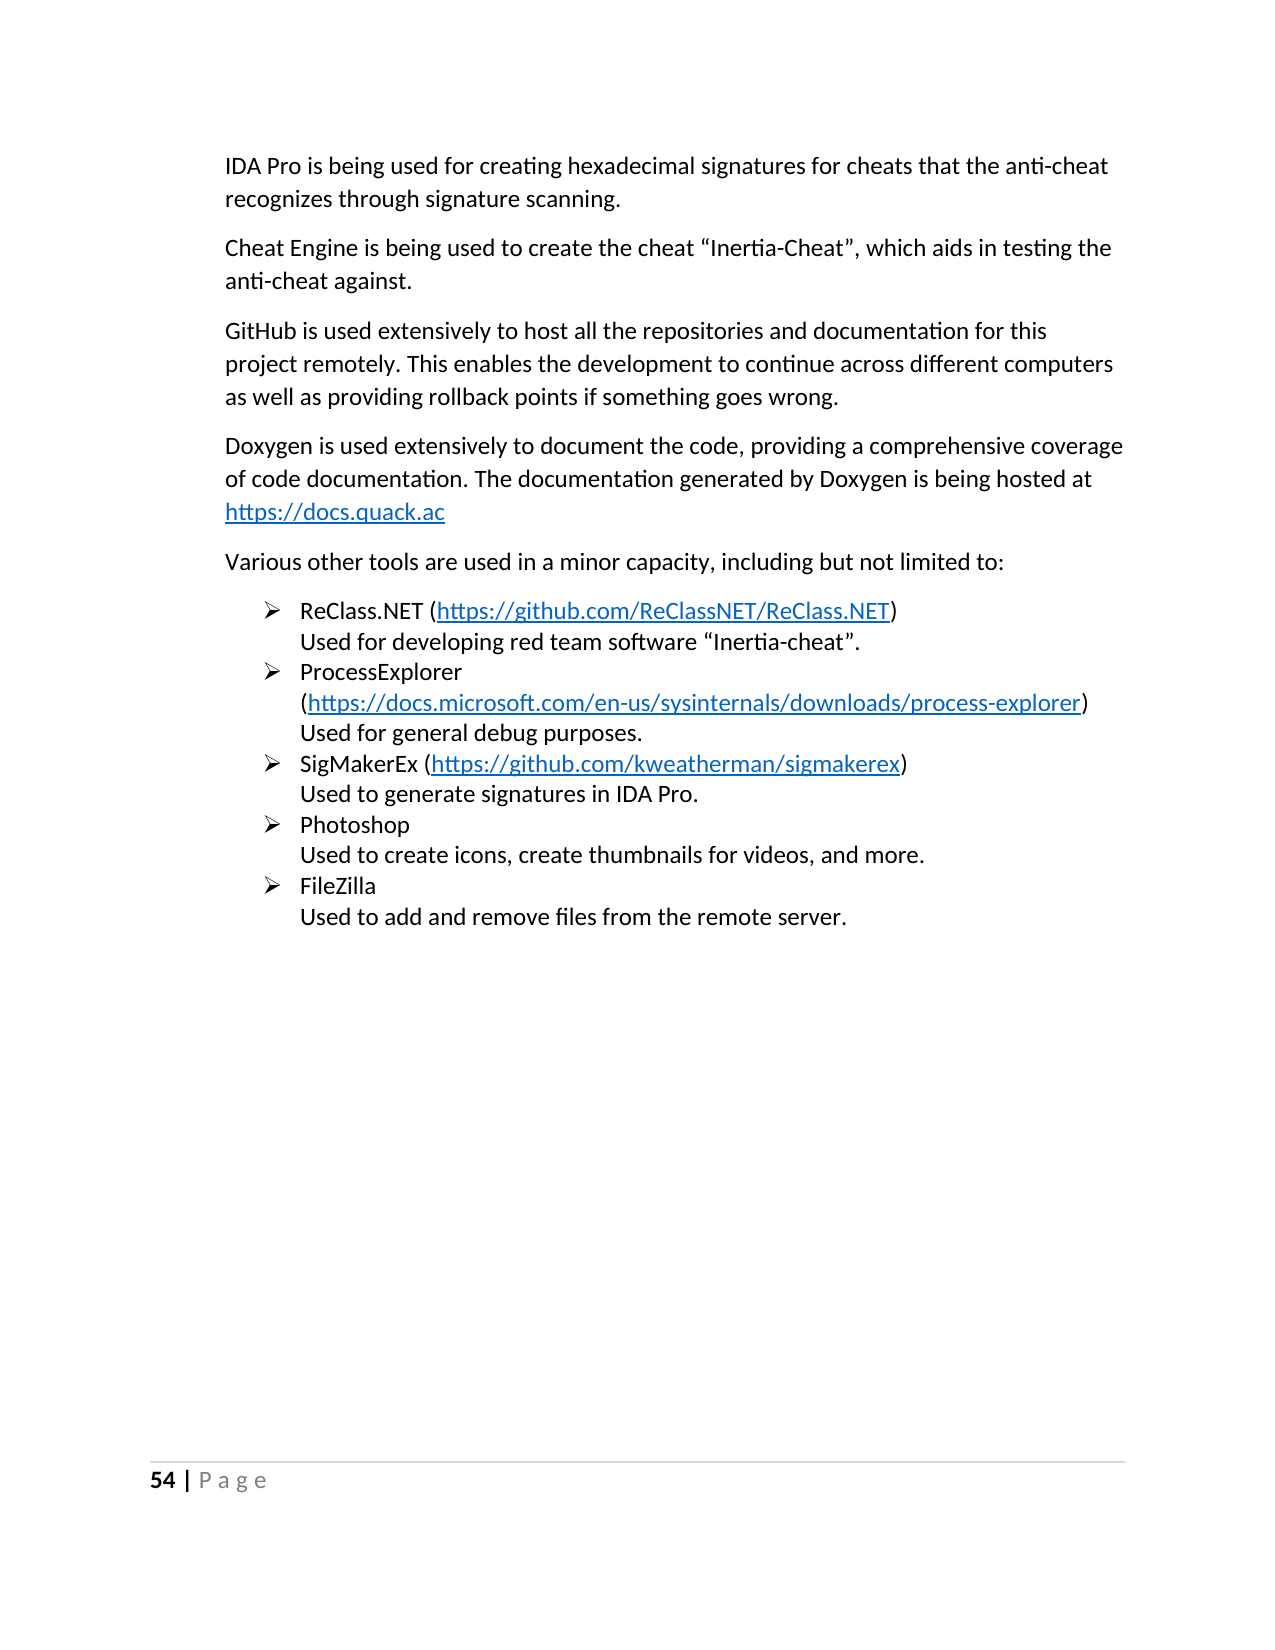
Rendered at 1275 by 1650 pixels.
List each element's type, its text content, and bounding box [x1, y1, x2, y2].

list Used to add and remove files from the remote server. [300, 901, 1125, 931]
list ReClass.NET (https://github.com/ReClassNET/ReClass.NET) [262, 595, 1125, 626]
list Used for general debug purposes. [300, 717, 1125, 748]
list SigMakerEx (https://github.com/kweatherman/sigmakerex) [262, 748, 1125, 778]
list FileZilla [262, 870, 1125, 901]
text Cheat Engine is being used to create the cheat “Inertia-Cheat”, which aids in testing the anti-cheat against. [225, 232, 1125, 296]
text Doxygen is used extensively to document the code, providing a comprehensive coverage of code documentation. The documentation generated by Doxygen is being hosted at https://docs.quack.ac [225, 430, 1125, 527]
text Various other tools are used in a minor capacity, including but not limited to: [225, 546, 1125, 576]
list Photoshop [262, 809, 1125, 839]
list ProcessExplorer (https://docs.microsoft.com/en-us/sysinternals/downloads/process-explorer) [262, 656, 1125, 717]
text IDA Pro is being used for creating hexadecimal signatures for cheats that the anti-cheat recognizes through signature scanning. [225, 150, 1125, 213]
list Used to create icons, create thumbnails for videos, and more. [300, 839, 1125, 870]
text GitHub is used extensively to host all the repositories and documentation for this project remotely. This enables the development to continue across different computers as well as providing rollback points if something goes wrong. [225, 315, 1125, 411]
list Used for developing red team software “Inertia-cheat”. [300, 626, 1125, 656]
list Used to generate signatures in IDA Pro. [300, 778, 1125, 809]
